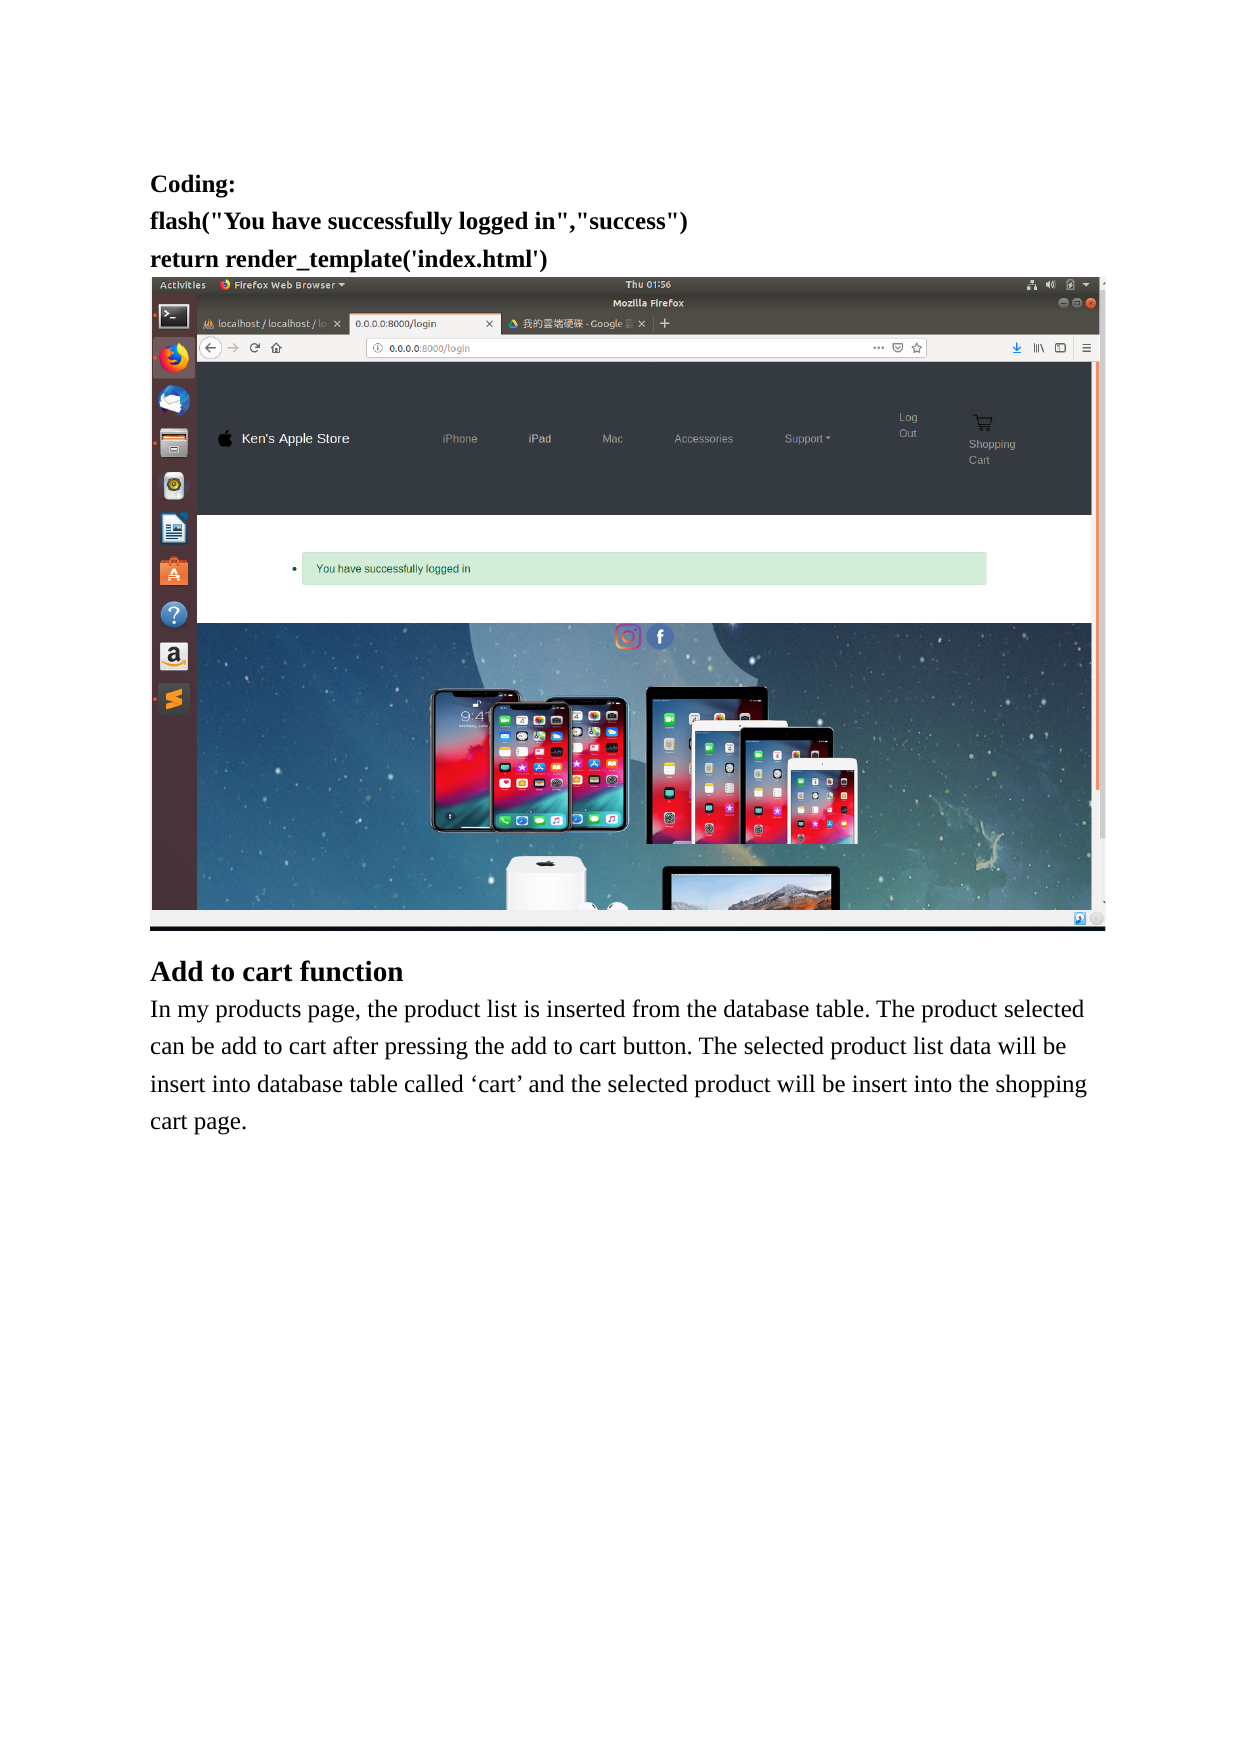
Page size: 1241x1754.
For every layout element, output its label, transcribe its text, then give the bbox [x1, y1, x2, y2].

text flash("You have successfully logged in","success") [150, 202, 1090, 239]
text return render_template('index.html') [150, 239, 1090, 277]
text In my products page, the product list is inserted from the database table. The product selected can be add to cart after pressing the add to cart button. The selected product list data will be insert into database table called ‘cart’ and the selected product will be insert into the shopping cart page. [150, 989, 1090, 1139]
text Add to cart function [150, 952, 1090, 989]
picture [150, 277, 1106, 931]
text Coding: [150, 164, 1090, 202]
